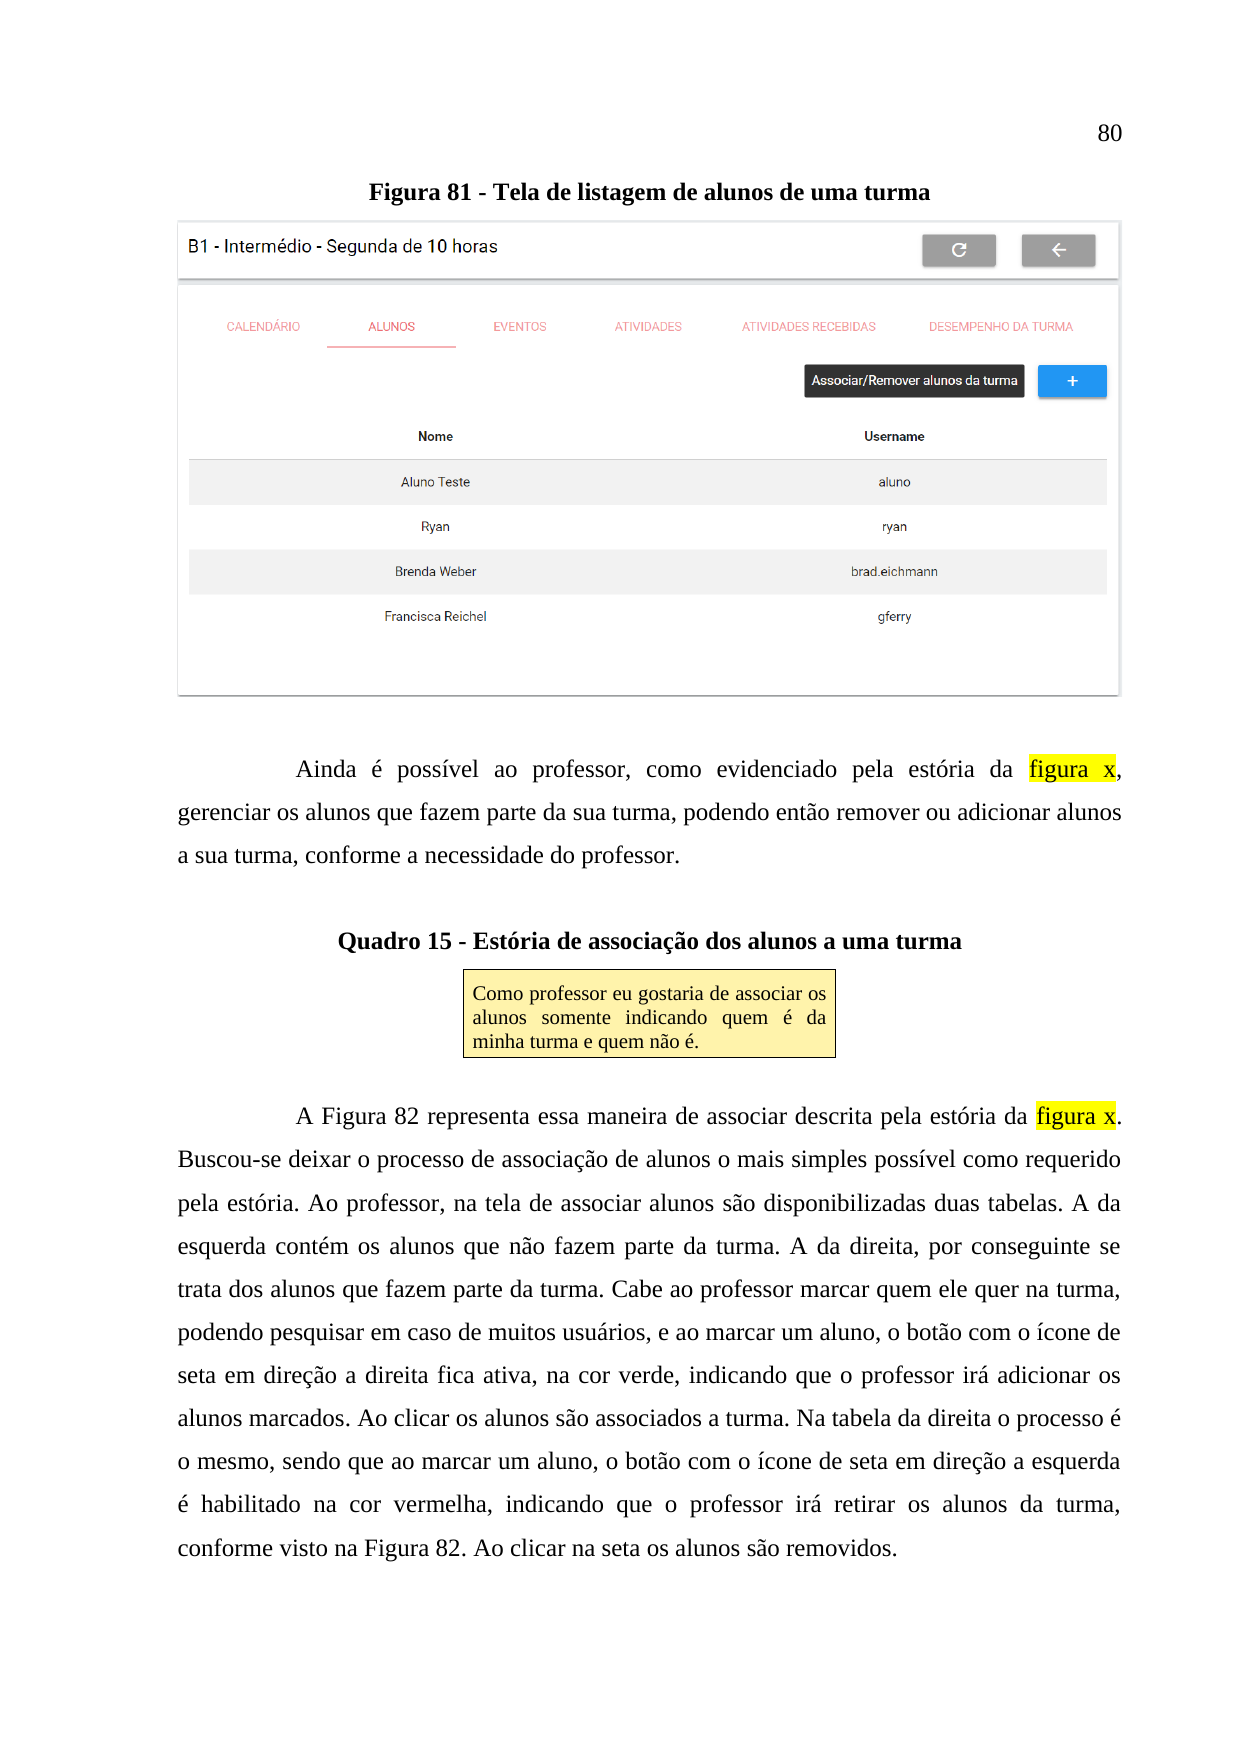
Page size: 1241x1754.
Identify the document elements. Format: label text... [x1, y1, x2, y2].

text Ainda é possível ao professor, como evidenciado pela estória da figura x, gerenciar os alunos que fazem parte da sua turma, podendo então remover ou adicionar alunos a sua turma, conforme a necessidade do professor. [177, 754, 1122, 869]
text Como professor eu gostaria de associar os alunos somente indicando quem é da minha turma e quem não é. [464, 970, 835, 1057]
picture [177, 220, 1123, 697]
text A representa essa maneira de associar descrita pela estória da figura x. Buscou-se deixar o processo de associação de alunos o mais simples possível como requerido pela estória. Ao professor, na tela de associar alunos são disponibilizadas duas tabelas. A da esquerda contém os alunos que não fazem parte da turma. A da direita, por conseguinte se trata dos alunos que fazem parte da turma. Cabe ao professor marcar quem ele quer na turma, podendo pesquisar em caso de muitos usuários, e ao marcar um aluno, o botão com o ícone de seta em direção a direita fica ativa, na cor verde, indicando que o professor irá adicionar os alunos marcados. Ao clicar os alunos são associados a turma. Na tabela da direita o processo é o mesmo, sendo que ao marcar um aluno, o botão com o ícone de seta em direção a esquerda é habilitado na cor vermelha, indicando que o professor irá retirar os alunos da turma, conforme visto na . Ao clicar na seta os alunos são removidos. [177, 1101, 1122, 1561]
